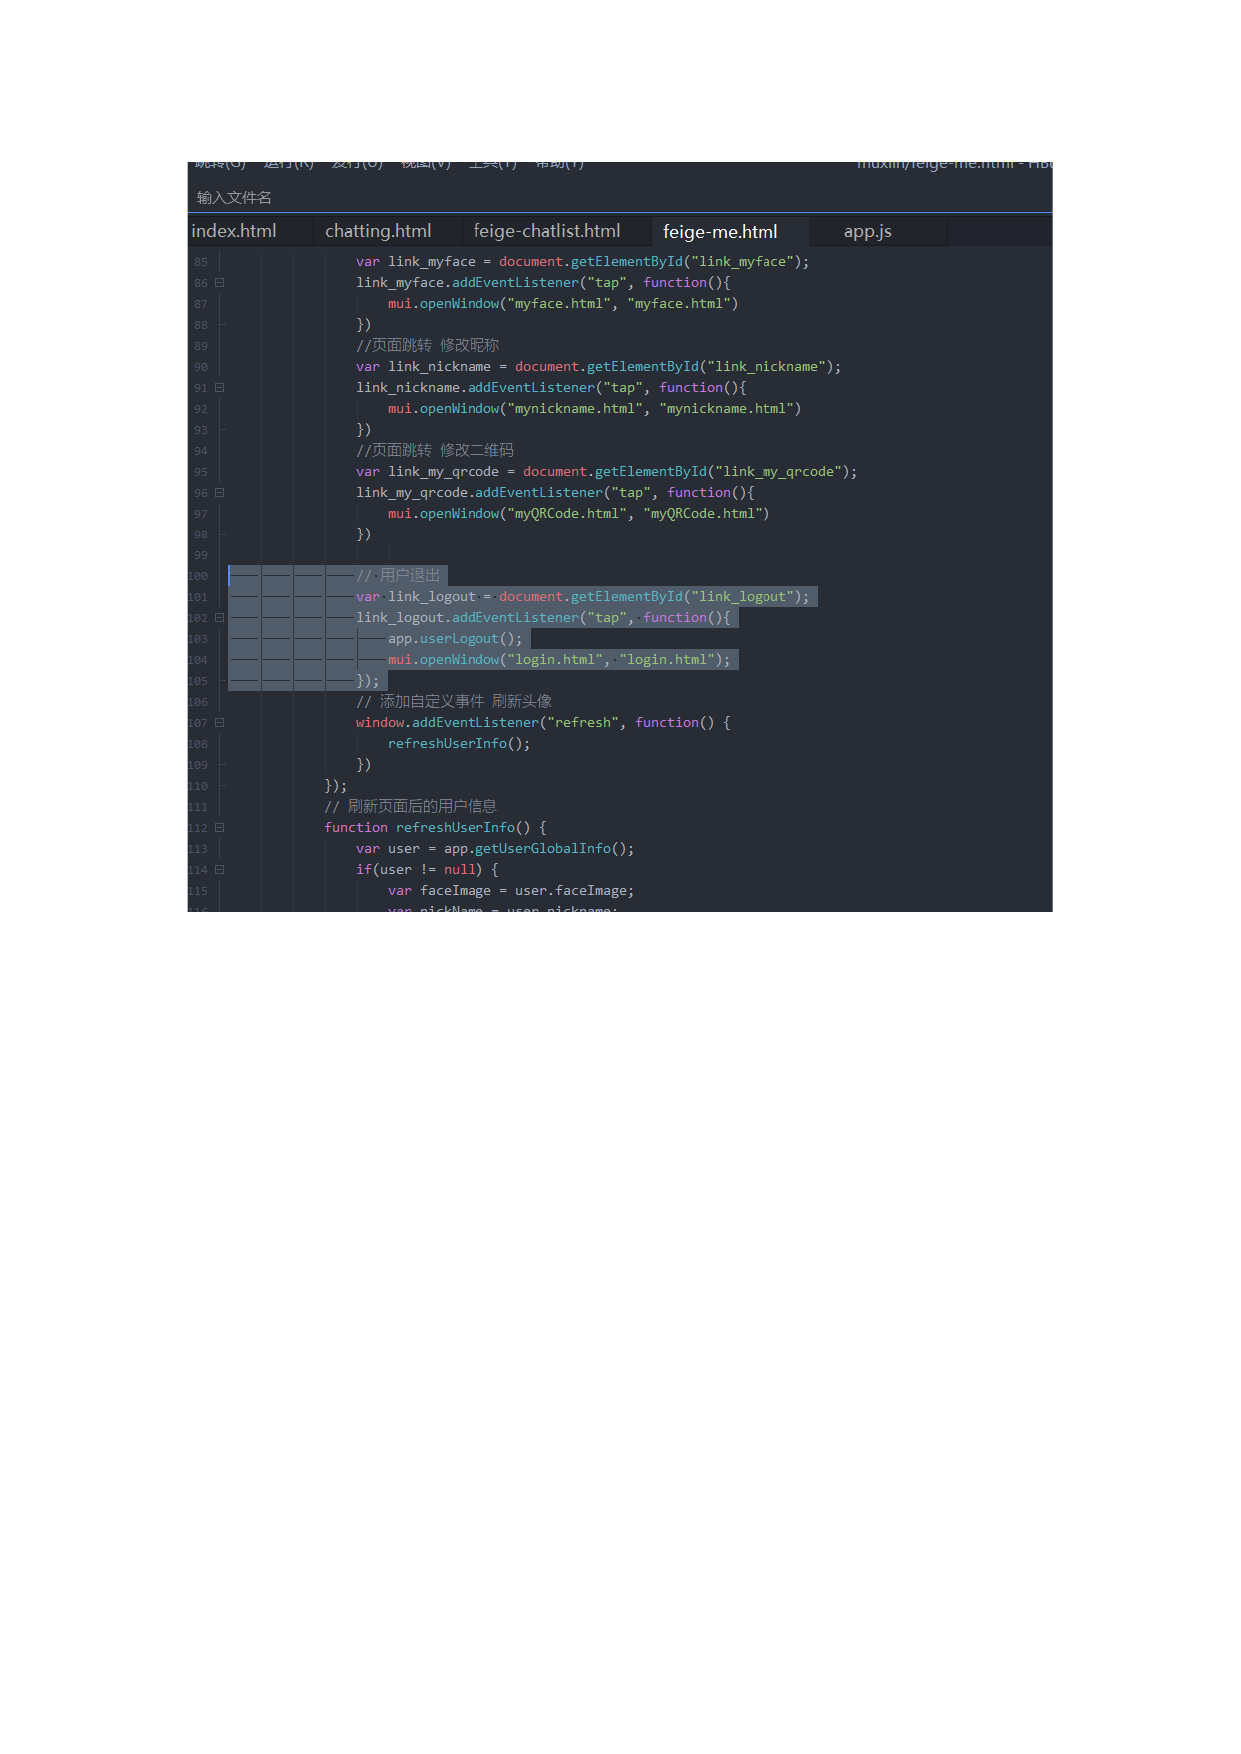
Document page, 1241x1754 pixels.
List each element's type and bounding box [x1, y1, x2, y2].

picture [187, 162, 1053, 912]
